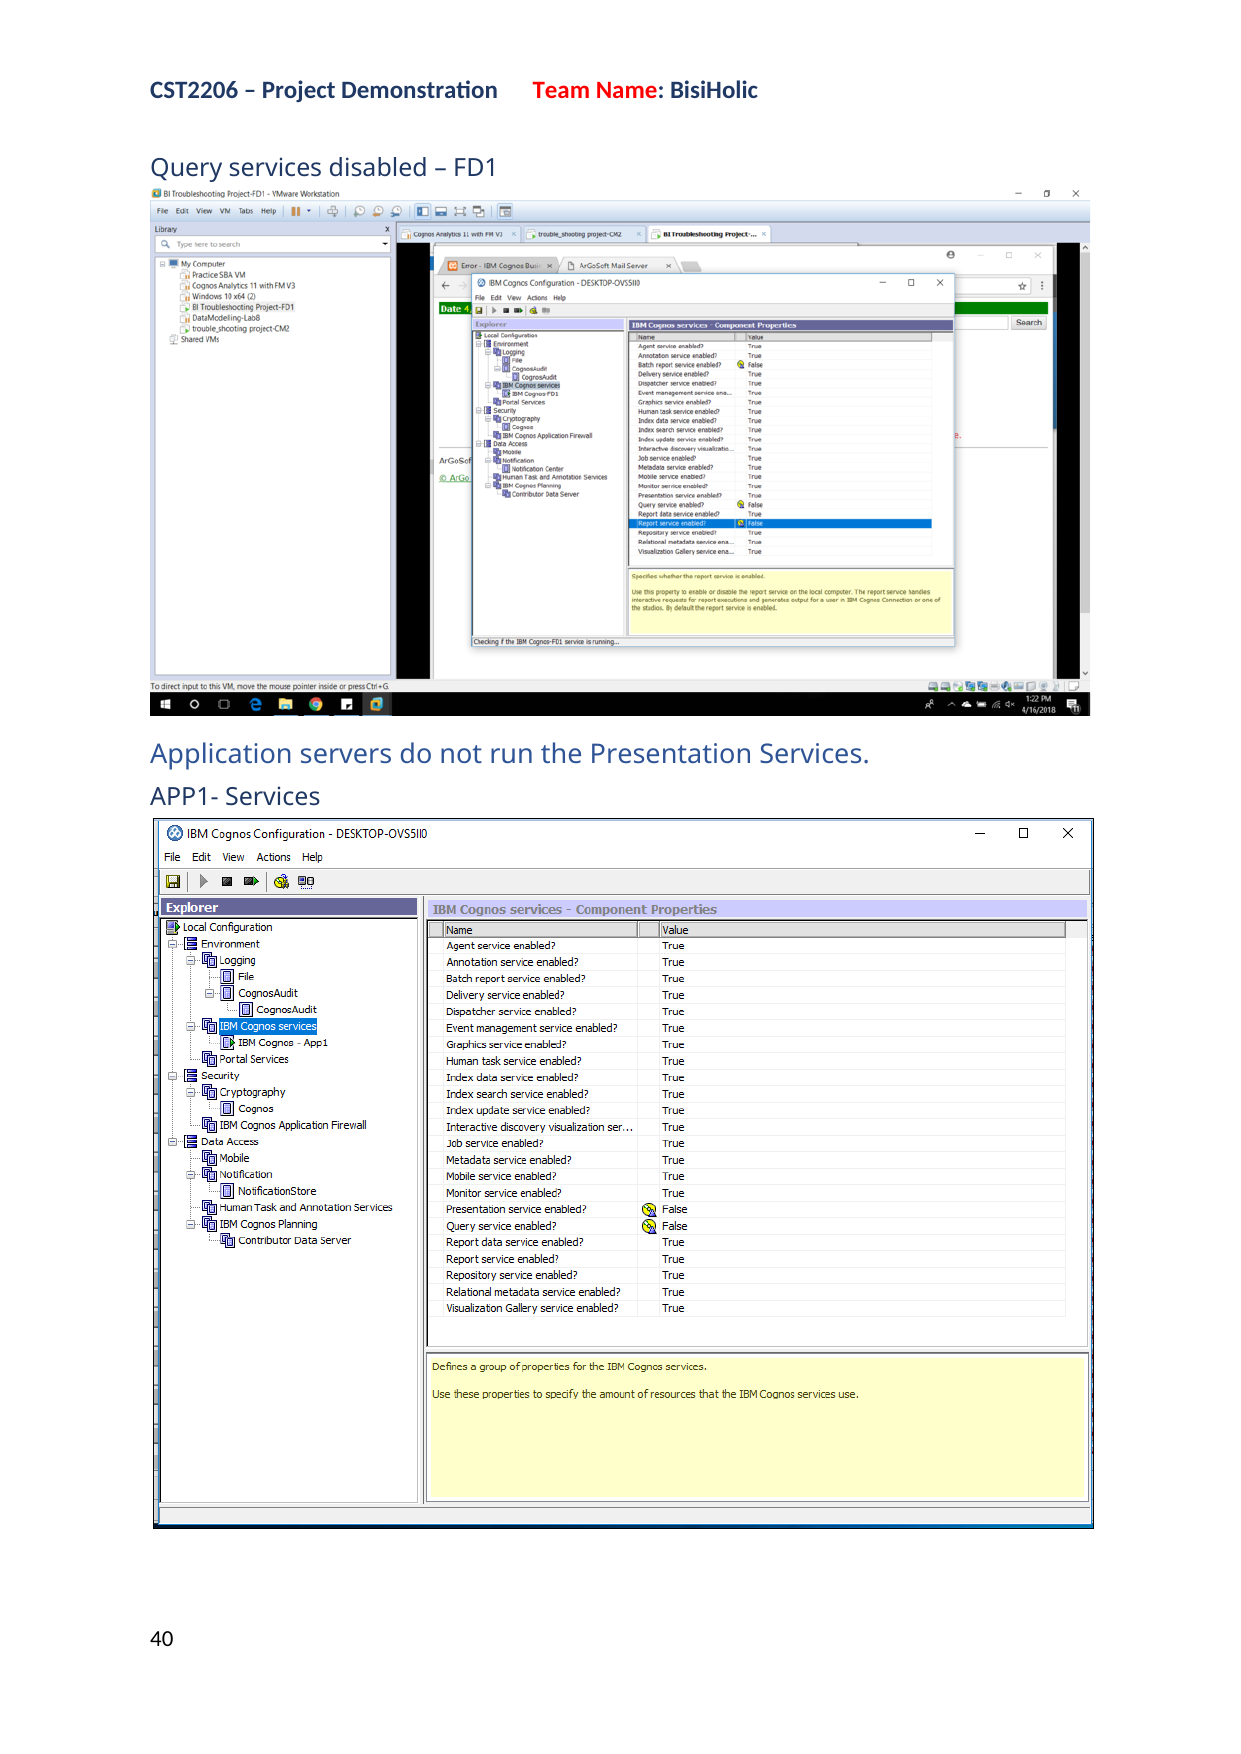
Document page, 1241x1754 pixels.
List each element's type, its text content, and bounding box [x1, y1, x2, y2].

subtitle Application servers do not run the Presentation Services. [150, 734, 1090, 771]
picture [150, 186, 1091, 716]
subtitle APP1- Services [150, 778, 1090, 812]
subtitle Query services disabled – FD1 [150, 150, 1090, 184]
picture [154, 819, 1093, 1528]
